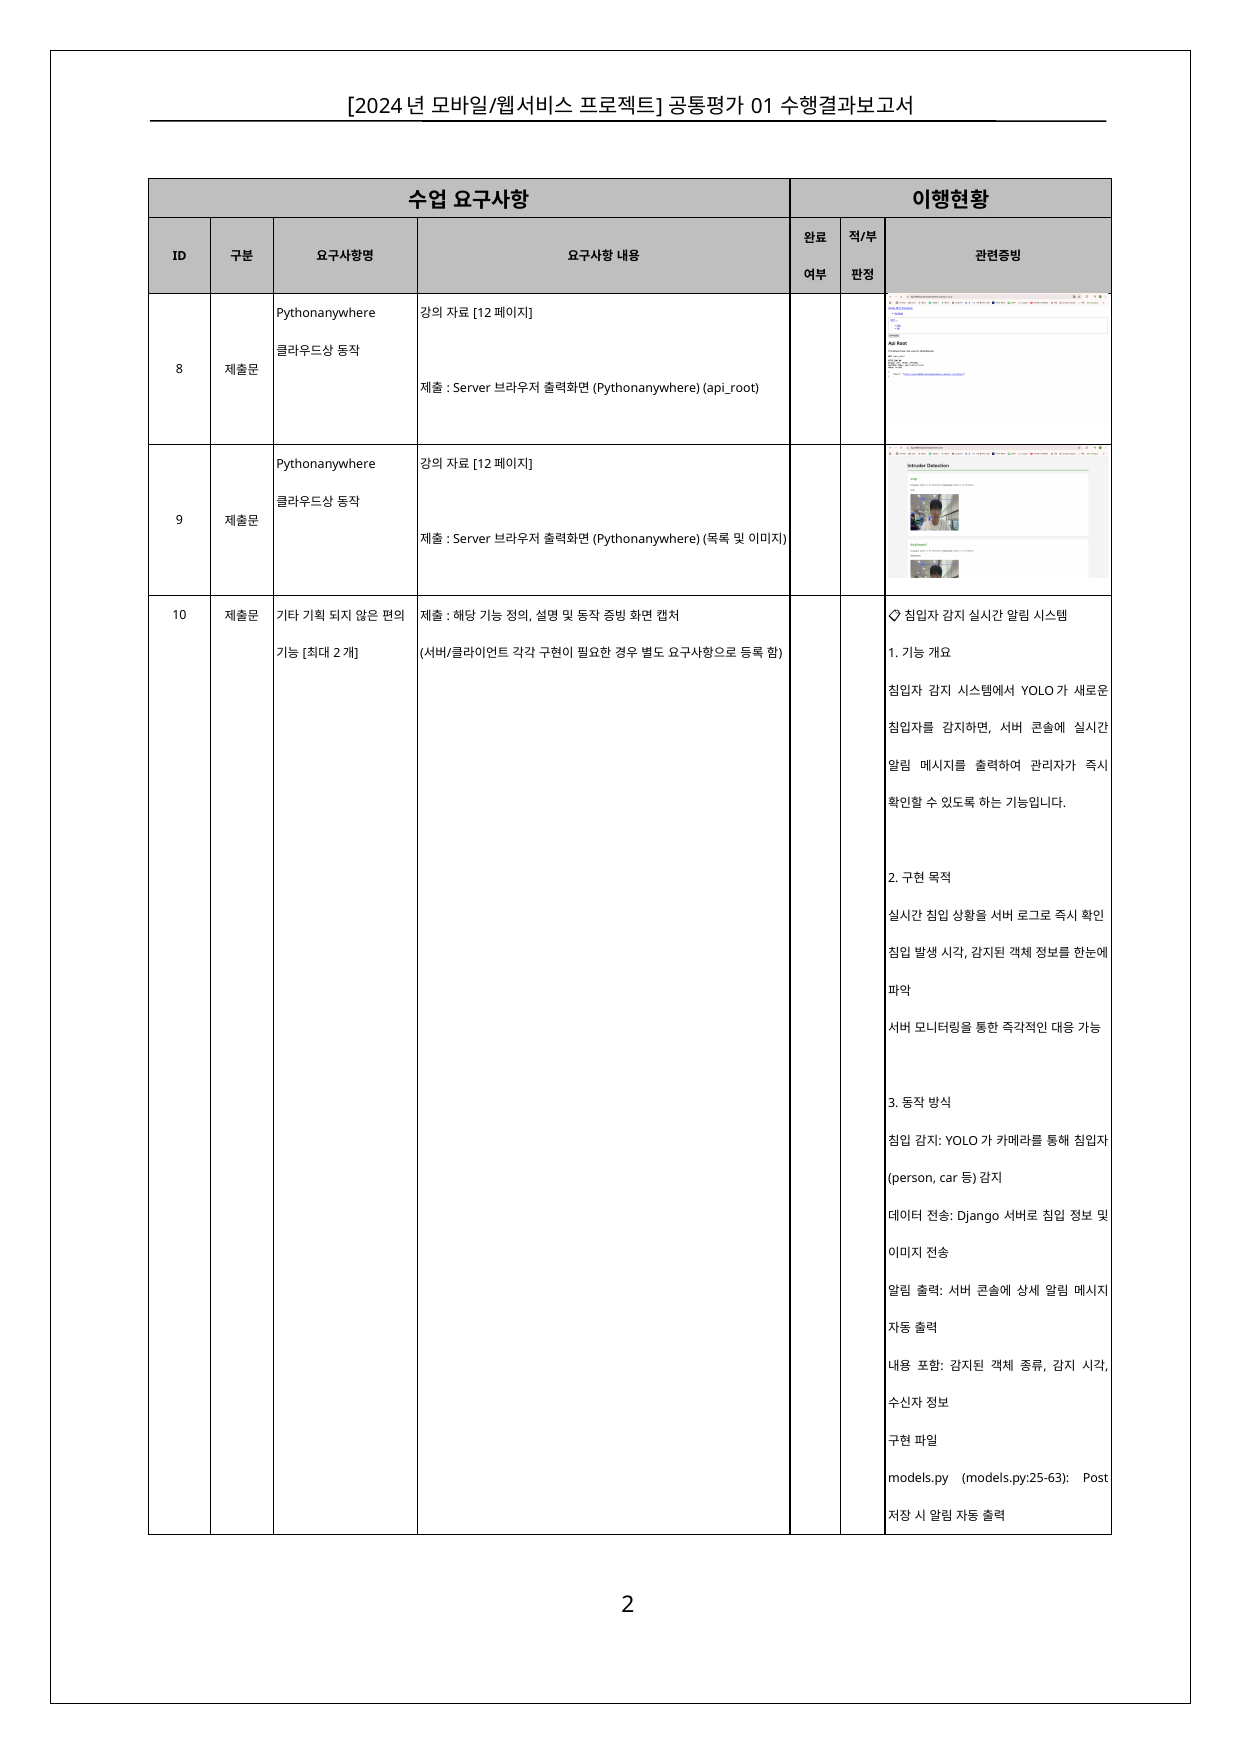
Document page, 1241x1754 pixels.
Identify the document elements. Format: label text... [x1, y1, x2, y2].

table_cell [841, 596, 884, 1533]
table_cell [841, 445, 884, 595]
picture [887, 293, 1109, 427]
table_cell 완료 여부 [791, 218, 840, 293]
picture [887, 445, 1109, 578]
table_header 이행현황 [791, 179, 1111, 217]
table_cell 관련증빙 [886, 218, 1111, 293]
table_cell ID [149, 218, 210, 293]
table_cell [886, 445, 1111, 595]
table_cell [791, 445, 840, 595]
table_cell 요구사항명 [274, 218, 417, 293]
table_cell 10 [149, 596, 210, 1533]
table_header 수업 요구사항 [149, 179, 789, 217]
table_cell 구분 [211, 218, 273, 293]
table_cell 강의 자료 [12페이지] 제출 : Server 브라우저 출력화면 (Pythonanywhere) (목록 및 이미지) [418, 445, 789, 595]
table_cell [886, 596, 1111, 1533]
table_cell 8 [149, 294, 210, 444]
table_cell 강의 자료 [12페이지] 제출 : Server 브라우저 출력화면 (Pythonanywhere) (api_root) [418, 294, 789, 444]
table_cell 기타 기획 되지 않은 편의 기능 [최대 2개] [274, 596, 417, 1533]
table_cell 적/부 판정 [841, 218, 884, 293]
table_cell Pythonanywhere 클라우드상 동작 [274, 294, 417, 444]
table_cell [791, 596, 840, 1533]
table_cell [791, 294, 840, 444]
table_cell 제출문 [211, 294, 273, 444]
table_cell 요구사항 내용 [418, 218, 789, 293]
table_cell Pythonanywhere 클라우드상 동작 [274, 445, 417, 595]
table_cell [418, 596, 789, 1533]
table_cell [841, 294, 884, 444]
table_cell 제출문 [211, 596, 273, 1533]
table_cell 9 [149, 445, 210, 595]
table_cell [886, 294, 1111, 444]
table_cell 제출문 [211, 445, 273, 595]
